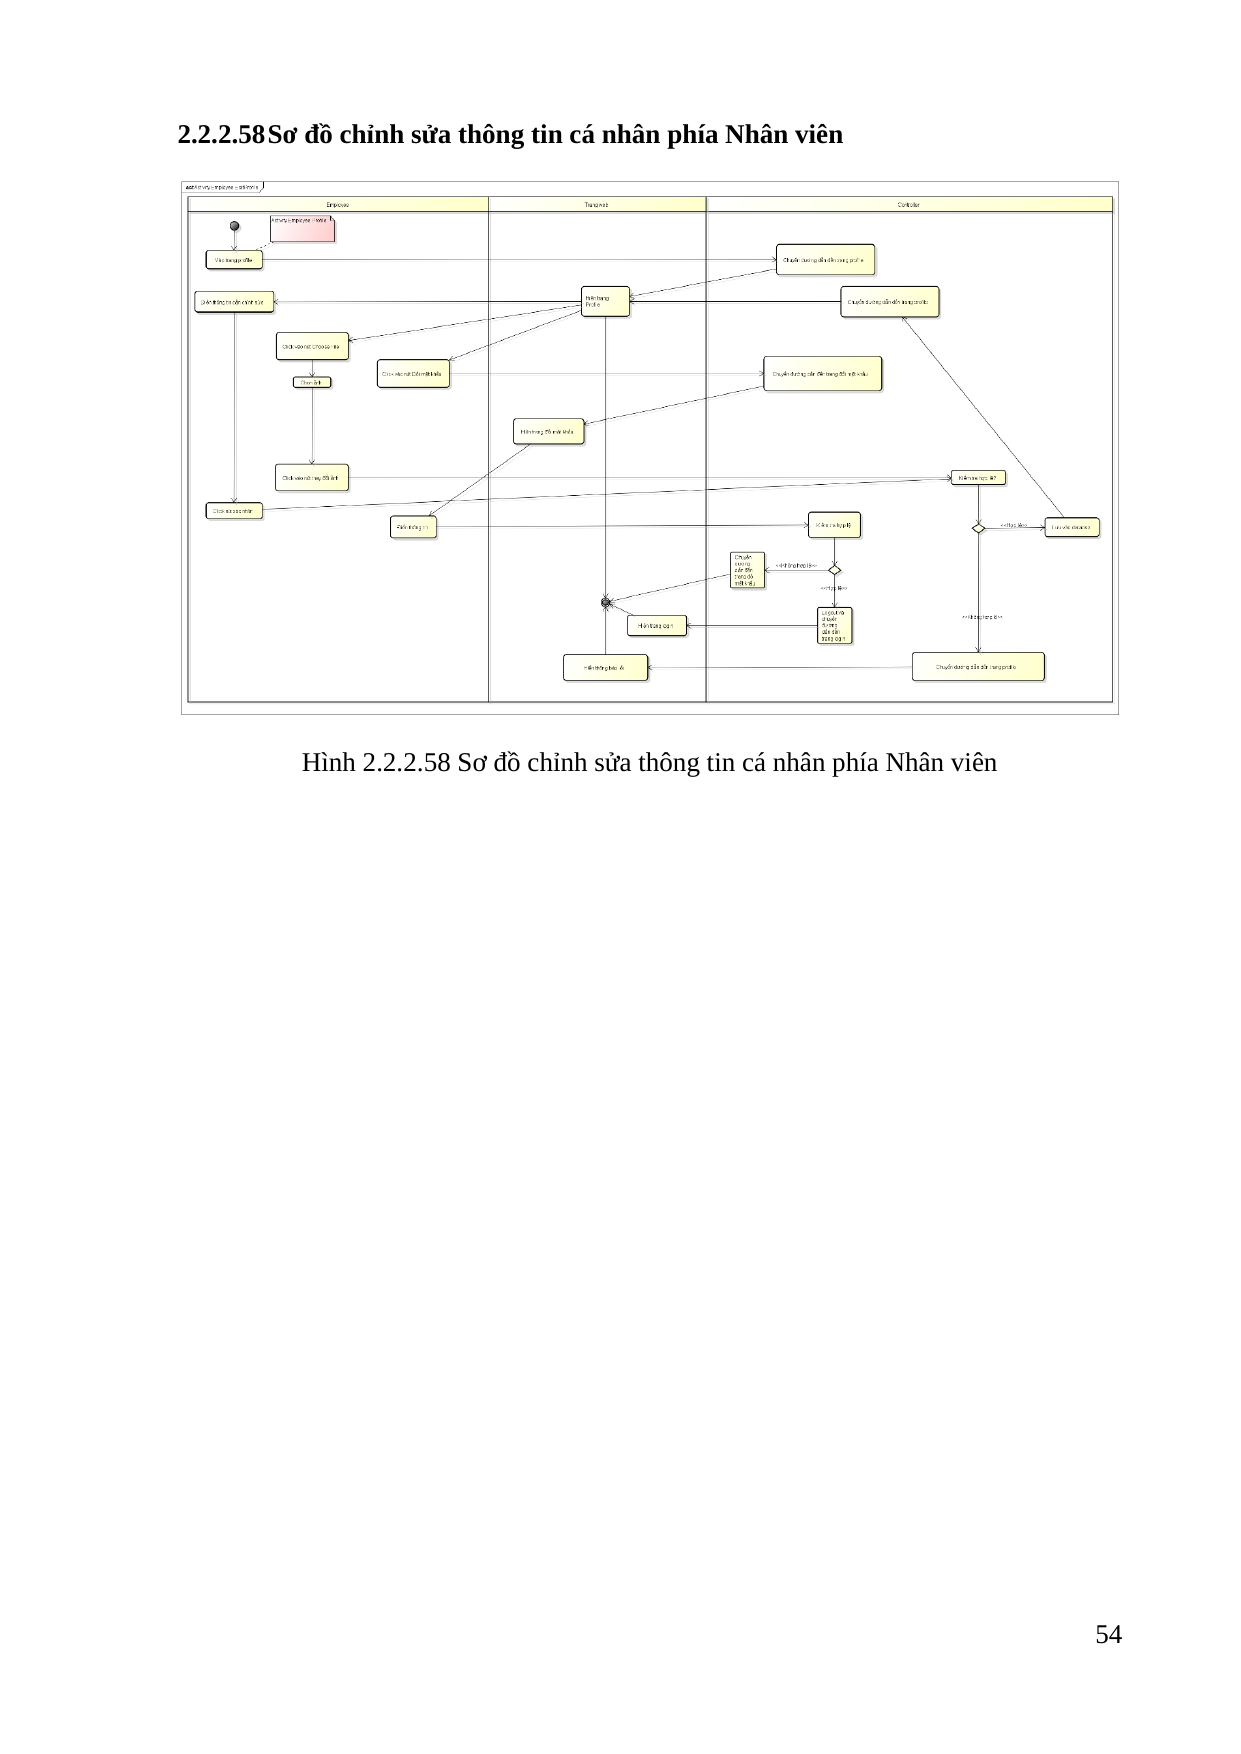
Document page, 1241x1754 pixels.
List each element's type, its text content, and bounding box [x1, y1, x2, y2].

picture [177, 177, 1123, 719]
subtitle Sơ đồ chỉnh sửa thông tin cá nhân phía Nhân viên [177, 118, 1122, 149]
text Hình 2.2.2.58 Sơ đồ chỉnh sửa thông tin cá nhân phía Nhân viên [177, 746, 1122, 778]
